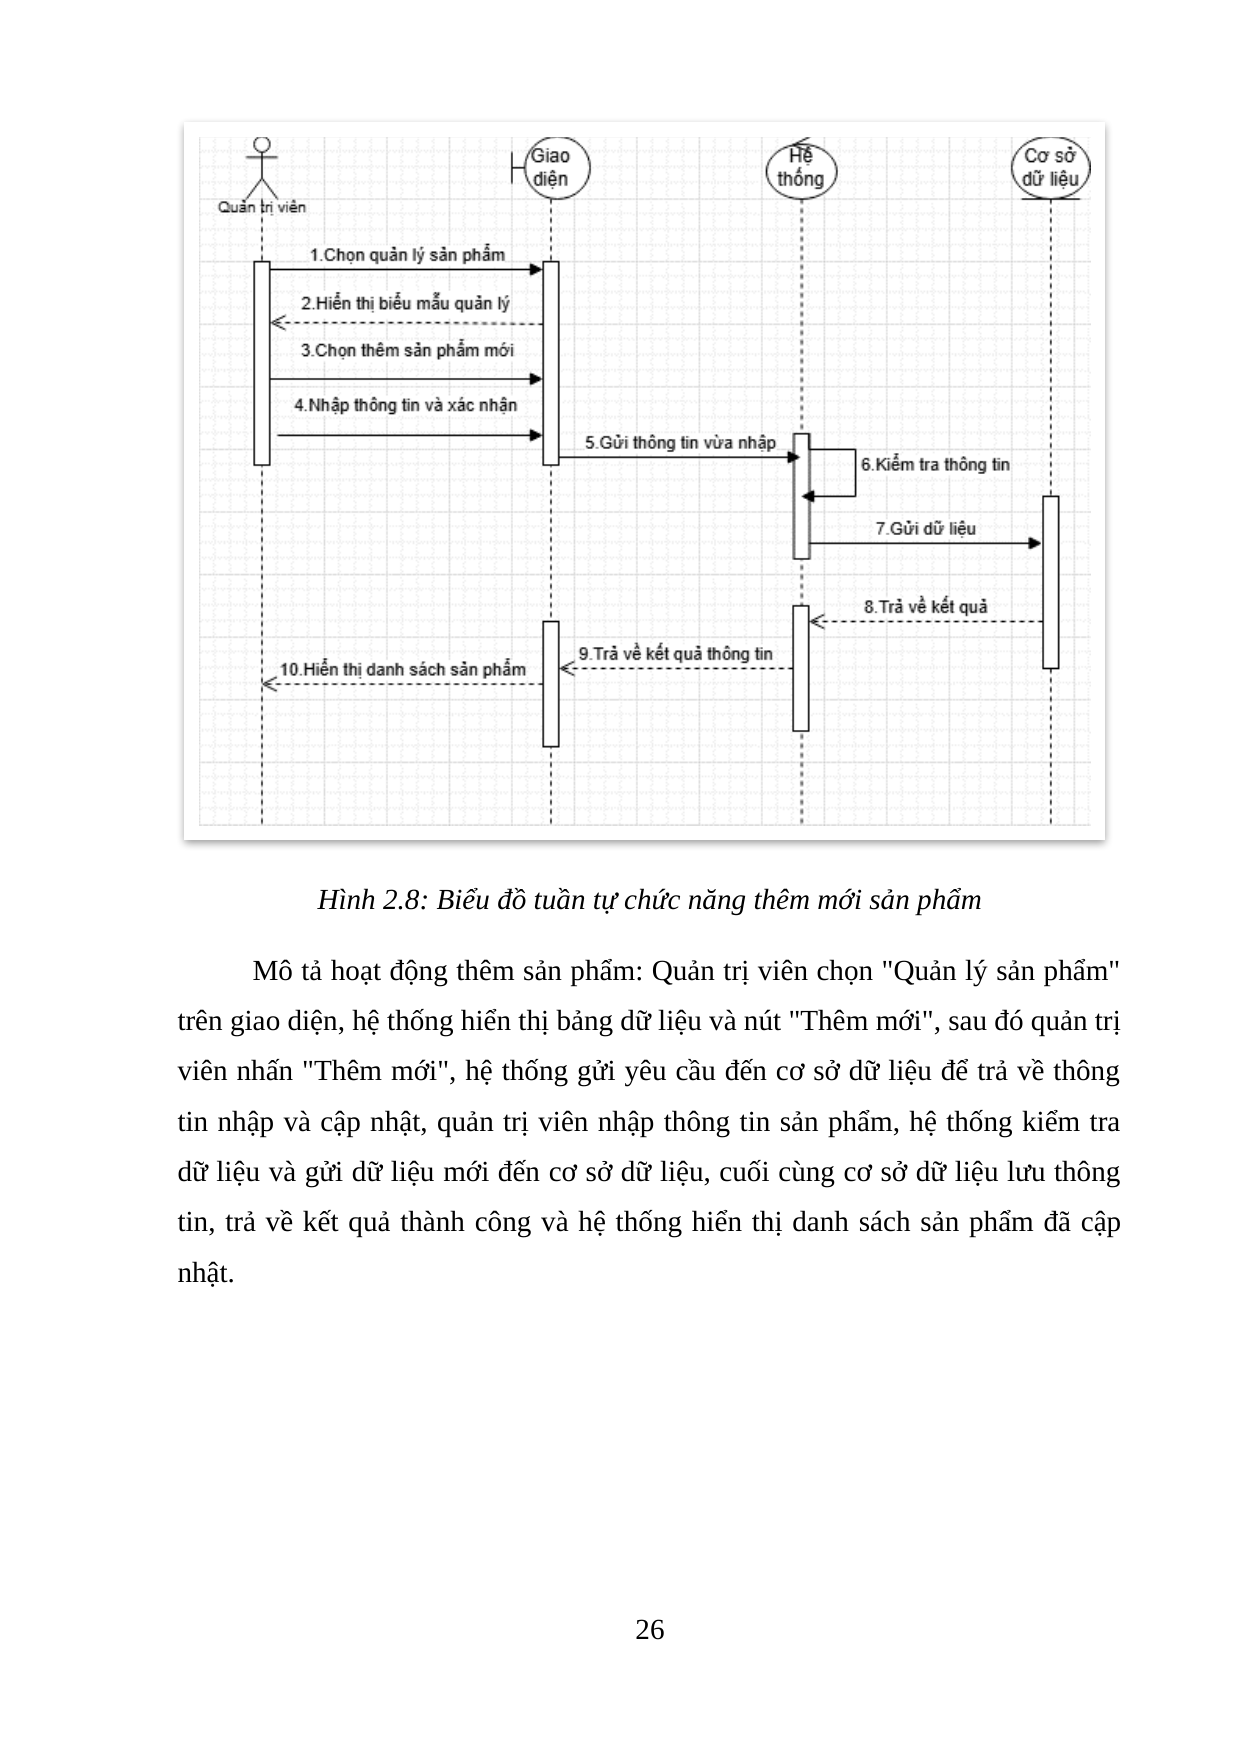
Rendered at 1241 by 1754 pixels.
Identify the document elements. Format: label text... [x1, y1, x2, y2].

text Mô tả hoạt động thêm sản phẩm: Quản trị viên chọn "Quản lý sản phẩm" trên giao diện, hệ thống hiển thị bảng dữ liệu và nút "Thêm mới", sau đó quản trị viên nhấn "Thêm mới", hệ thống gửi yêu cầu đến cơ sở dữ liệu để trả về thông tin nhập và cập nhật, quản trị viên nhập thông tin sản phẩm, hệ thống kiểm tra dữ liệu và gửi dữ liệu mới đến cơ sở dữ liệu, cuối cùng cơ sở dữ liệu lưu thông tin, trả về kết quả thành công và hệ thống hiển thị danh sách sản phẩm đã cập nhật. [177, 953, 1122, 1288]
picture [199, 137, 1091, 826]
text Hình 2.8: Biểu đồ tuần tự chức năng thêm mới sản phẩm [177, 882, 1122, 915]
